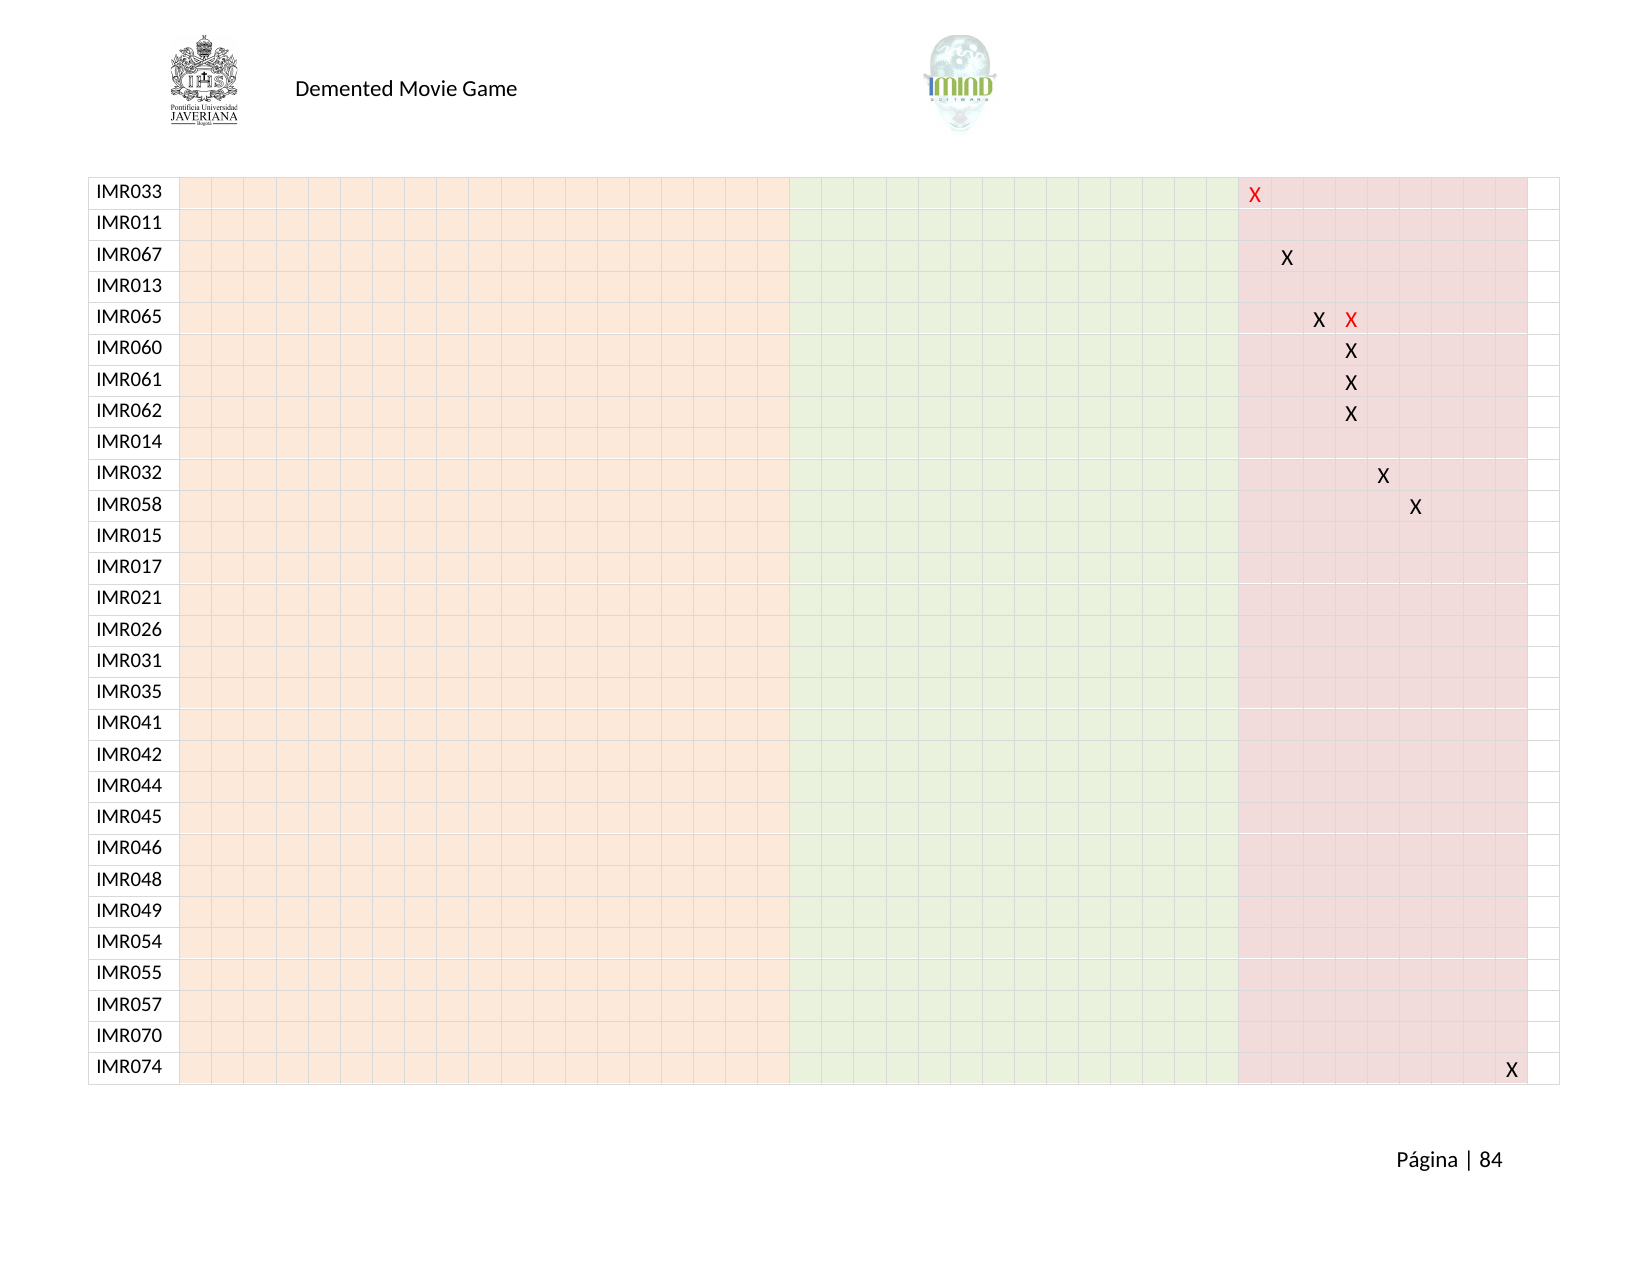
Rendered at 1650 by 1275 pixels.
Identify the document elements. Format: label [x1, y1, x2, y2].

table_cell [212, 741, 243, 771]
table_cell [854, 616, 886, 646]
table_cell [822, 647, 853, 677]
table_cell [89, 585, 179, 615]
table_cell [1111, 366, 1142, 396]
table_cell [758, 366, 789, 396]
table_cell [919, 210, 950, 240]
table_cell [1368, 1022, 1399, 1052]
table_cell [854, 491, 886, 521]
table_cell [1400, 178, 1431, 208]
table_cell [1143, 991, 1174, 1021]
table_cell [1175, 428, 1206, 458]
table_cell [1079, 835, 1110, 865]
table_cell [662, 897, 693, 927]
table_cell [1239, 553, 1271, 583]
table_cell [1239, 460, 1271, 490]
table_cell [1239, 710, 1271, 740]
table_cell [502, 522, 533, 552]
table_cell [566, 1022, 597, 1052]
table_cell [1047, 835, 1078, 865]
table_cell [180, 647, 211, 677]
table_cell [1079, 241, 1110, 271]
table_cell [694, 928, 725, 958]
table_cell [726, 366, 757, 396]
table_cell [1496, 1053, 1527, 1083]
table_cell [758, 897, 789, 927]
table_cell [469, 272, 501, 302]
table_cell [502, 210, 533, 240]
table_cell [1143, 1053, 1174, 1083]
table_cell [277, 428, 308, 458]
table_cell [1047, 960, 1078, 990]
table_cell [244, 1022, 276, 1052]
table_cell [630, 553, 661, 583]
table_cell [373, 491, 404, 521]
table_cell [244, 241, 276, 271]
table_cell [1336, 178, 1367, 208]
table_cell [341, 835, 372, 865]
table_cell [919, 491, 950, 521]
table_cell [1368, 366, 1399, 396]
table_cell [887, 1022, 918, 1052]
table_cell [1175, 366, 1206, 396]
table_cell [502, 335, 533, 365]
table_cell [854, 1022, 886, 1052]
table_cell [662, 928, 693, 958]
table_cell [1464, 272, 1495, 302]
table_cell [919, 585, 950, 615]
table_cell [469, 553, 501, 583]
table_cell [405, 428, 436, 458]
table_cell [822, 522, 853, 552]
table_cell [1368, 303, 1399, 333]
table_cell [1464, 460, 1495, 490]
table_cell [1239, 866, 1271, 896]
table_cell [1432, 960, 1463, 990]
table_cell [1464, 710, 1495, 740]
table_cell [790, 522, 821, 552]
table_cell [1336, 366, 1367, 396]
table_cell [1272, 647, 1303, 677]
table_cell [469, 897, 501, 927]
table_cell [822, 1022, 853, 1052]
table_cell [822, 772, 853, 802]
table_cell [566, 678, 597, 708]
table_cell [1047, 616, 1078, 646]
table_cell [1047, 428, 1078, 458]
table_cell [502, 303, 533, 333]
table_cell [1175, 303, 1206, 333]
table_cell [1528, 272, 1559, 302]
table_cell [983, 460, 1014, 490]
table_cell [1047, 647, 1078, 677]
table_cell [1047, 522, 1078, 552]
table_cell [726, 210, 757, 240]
picture [922, 35, 1003, 138]
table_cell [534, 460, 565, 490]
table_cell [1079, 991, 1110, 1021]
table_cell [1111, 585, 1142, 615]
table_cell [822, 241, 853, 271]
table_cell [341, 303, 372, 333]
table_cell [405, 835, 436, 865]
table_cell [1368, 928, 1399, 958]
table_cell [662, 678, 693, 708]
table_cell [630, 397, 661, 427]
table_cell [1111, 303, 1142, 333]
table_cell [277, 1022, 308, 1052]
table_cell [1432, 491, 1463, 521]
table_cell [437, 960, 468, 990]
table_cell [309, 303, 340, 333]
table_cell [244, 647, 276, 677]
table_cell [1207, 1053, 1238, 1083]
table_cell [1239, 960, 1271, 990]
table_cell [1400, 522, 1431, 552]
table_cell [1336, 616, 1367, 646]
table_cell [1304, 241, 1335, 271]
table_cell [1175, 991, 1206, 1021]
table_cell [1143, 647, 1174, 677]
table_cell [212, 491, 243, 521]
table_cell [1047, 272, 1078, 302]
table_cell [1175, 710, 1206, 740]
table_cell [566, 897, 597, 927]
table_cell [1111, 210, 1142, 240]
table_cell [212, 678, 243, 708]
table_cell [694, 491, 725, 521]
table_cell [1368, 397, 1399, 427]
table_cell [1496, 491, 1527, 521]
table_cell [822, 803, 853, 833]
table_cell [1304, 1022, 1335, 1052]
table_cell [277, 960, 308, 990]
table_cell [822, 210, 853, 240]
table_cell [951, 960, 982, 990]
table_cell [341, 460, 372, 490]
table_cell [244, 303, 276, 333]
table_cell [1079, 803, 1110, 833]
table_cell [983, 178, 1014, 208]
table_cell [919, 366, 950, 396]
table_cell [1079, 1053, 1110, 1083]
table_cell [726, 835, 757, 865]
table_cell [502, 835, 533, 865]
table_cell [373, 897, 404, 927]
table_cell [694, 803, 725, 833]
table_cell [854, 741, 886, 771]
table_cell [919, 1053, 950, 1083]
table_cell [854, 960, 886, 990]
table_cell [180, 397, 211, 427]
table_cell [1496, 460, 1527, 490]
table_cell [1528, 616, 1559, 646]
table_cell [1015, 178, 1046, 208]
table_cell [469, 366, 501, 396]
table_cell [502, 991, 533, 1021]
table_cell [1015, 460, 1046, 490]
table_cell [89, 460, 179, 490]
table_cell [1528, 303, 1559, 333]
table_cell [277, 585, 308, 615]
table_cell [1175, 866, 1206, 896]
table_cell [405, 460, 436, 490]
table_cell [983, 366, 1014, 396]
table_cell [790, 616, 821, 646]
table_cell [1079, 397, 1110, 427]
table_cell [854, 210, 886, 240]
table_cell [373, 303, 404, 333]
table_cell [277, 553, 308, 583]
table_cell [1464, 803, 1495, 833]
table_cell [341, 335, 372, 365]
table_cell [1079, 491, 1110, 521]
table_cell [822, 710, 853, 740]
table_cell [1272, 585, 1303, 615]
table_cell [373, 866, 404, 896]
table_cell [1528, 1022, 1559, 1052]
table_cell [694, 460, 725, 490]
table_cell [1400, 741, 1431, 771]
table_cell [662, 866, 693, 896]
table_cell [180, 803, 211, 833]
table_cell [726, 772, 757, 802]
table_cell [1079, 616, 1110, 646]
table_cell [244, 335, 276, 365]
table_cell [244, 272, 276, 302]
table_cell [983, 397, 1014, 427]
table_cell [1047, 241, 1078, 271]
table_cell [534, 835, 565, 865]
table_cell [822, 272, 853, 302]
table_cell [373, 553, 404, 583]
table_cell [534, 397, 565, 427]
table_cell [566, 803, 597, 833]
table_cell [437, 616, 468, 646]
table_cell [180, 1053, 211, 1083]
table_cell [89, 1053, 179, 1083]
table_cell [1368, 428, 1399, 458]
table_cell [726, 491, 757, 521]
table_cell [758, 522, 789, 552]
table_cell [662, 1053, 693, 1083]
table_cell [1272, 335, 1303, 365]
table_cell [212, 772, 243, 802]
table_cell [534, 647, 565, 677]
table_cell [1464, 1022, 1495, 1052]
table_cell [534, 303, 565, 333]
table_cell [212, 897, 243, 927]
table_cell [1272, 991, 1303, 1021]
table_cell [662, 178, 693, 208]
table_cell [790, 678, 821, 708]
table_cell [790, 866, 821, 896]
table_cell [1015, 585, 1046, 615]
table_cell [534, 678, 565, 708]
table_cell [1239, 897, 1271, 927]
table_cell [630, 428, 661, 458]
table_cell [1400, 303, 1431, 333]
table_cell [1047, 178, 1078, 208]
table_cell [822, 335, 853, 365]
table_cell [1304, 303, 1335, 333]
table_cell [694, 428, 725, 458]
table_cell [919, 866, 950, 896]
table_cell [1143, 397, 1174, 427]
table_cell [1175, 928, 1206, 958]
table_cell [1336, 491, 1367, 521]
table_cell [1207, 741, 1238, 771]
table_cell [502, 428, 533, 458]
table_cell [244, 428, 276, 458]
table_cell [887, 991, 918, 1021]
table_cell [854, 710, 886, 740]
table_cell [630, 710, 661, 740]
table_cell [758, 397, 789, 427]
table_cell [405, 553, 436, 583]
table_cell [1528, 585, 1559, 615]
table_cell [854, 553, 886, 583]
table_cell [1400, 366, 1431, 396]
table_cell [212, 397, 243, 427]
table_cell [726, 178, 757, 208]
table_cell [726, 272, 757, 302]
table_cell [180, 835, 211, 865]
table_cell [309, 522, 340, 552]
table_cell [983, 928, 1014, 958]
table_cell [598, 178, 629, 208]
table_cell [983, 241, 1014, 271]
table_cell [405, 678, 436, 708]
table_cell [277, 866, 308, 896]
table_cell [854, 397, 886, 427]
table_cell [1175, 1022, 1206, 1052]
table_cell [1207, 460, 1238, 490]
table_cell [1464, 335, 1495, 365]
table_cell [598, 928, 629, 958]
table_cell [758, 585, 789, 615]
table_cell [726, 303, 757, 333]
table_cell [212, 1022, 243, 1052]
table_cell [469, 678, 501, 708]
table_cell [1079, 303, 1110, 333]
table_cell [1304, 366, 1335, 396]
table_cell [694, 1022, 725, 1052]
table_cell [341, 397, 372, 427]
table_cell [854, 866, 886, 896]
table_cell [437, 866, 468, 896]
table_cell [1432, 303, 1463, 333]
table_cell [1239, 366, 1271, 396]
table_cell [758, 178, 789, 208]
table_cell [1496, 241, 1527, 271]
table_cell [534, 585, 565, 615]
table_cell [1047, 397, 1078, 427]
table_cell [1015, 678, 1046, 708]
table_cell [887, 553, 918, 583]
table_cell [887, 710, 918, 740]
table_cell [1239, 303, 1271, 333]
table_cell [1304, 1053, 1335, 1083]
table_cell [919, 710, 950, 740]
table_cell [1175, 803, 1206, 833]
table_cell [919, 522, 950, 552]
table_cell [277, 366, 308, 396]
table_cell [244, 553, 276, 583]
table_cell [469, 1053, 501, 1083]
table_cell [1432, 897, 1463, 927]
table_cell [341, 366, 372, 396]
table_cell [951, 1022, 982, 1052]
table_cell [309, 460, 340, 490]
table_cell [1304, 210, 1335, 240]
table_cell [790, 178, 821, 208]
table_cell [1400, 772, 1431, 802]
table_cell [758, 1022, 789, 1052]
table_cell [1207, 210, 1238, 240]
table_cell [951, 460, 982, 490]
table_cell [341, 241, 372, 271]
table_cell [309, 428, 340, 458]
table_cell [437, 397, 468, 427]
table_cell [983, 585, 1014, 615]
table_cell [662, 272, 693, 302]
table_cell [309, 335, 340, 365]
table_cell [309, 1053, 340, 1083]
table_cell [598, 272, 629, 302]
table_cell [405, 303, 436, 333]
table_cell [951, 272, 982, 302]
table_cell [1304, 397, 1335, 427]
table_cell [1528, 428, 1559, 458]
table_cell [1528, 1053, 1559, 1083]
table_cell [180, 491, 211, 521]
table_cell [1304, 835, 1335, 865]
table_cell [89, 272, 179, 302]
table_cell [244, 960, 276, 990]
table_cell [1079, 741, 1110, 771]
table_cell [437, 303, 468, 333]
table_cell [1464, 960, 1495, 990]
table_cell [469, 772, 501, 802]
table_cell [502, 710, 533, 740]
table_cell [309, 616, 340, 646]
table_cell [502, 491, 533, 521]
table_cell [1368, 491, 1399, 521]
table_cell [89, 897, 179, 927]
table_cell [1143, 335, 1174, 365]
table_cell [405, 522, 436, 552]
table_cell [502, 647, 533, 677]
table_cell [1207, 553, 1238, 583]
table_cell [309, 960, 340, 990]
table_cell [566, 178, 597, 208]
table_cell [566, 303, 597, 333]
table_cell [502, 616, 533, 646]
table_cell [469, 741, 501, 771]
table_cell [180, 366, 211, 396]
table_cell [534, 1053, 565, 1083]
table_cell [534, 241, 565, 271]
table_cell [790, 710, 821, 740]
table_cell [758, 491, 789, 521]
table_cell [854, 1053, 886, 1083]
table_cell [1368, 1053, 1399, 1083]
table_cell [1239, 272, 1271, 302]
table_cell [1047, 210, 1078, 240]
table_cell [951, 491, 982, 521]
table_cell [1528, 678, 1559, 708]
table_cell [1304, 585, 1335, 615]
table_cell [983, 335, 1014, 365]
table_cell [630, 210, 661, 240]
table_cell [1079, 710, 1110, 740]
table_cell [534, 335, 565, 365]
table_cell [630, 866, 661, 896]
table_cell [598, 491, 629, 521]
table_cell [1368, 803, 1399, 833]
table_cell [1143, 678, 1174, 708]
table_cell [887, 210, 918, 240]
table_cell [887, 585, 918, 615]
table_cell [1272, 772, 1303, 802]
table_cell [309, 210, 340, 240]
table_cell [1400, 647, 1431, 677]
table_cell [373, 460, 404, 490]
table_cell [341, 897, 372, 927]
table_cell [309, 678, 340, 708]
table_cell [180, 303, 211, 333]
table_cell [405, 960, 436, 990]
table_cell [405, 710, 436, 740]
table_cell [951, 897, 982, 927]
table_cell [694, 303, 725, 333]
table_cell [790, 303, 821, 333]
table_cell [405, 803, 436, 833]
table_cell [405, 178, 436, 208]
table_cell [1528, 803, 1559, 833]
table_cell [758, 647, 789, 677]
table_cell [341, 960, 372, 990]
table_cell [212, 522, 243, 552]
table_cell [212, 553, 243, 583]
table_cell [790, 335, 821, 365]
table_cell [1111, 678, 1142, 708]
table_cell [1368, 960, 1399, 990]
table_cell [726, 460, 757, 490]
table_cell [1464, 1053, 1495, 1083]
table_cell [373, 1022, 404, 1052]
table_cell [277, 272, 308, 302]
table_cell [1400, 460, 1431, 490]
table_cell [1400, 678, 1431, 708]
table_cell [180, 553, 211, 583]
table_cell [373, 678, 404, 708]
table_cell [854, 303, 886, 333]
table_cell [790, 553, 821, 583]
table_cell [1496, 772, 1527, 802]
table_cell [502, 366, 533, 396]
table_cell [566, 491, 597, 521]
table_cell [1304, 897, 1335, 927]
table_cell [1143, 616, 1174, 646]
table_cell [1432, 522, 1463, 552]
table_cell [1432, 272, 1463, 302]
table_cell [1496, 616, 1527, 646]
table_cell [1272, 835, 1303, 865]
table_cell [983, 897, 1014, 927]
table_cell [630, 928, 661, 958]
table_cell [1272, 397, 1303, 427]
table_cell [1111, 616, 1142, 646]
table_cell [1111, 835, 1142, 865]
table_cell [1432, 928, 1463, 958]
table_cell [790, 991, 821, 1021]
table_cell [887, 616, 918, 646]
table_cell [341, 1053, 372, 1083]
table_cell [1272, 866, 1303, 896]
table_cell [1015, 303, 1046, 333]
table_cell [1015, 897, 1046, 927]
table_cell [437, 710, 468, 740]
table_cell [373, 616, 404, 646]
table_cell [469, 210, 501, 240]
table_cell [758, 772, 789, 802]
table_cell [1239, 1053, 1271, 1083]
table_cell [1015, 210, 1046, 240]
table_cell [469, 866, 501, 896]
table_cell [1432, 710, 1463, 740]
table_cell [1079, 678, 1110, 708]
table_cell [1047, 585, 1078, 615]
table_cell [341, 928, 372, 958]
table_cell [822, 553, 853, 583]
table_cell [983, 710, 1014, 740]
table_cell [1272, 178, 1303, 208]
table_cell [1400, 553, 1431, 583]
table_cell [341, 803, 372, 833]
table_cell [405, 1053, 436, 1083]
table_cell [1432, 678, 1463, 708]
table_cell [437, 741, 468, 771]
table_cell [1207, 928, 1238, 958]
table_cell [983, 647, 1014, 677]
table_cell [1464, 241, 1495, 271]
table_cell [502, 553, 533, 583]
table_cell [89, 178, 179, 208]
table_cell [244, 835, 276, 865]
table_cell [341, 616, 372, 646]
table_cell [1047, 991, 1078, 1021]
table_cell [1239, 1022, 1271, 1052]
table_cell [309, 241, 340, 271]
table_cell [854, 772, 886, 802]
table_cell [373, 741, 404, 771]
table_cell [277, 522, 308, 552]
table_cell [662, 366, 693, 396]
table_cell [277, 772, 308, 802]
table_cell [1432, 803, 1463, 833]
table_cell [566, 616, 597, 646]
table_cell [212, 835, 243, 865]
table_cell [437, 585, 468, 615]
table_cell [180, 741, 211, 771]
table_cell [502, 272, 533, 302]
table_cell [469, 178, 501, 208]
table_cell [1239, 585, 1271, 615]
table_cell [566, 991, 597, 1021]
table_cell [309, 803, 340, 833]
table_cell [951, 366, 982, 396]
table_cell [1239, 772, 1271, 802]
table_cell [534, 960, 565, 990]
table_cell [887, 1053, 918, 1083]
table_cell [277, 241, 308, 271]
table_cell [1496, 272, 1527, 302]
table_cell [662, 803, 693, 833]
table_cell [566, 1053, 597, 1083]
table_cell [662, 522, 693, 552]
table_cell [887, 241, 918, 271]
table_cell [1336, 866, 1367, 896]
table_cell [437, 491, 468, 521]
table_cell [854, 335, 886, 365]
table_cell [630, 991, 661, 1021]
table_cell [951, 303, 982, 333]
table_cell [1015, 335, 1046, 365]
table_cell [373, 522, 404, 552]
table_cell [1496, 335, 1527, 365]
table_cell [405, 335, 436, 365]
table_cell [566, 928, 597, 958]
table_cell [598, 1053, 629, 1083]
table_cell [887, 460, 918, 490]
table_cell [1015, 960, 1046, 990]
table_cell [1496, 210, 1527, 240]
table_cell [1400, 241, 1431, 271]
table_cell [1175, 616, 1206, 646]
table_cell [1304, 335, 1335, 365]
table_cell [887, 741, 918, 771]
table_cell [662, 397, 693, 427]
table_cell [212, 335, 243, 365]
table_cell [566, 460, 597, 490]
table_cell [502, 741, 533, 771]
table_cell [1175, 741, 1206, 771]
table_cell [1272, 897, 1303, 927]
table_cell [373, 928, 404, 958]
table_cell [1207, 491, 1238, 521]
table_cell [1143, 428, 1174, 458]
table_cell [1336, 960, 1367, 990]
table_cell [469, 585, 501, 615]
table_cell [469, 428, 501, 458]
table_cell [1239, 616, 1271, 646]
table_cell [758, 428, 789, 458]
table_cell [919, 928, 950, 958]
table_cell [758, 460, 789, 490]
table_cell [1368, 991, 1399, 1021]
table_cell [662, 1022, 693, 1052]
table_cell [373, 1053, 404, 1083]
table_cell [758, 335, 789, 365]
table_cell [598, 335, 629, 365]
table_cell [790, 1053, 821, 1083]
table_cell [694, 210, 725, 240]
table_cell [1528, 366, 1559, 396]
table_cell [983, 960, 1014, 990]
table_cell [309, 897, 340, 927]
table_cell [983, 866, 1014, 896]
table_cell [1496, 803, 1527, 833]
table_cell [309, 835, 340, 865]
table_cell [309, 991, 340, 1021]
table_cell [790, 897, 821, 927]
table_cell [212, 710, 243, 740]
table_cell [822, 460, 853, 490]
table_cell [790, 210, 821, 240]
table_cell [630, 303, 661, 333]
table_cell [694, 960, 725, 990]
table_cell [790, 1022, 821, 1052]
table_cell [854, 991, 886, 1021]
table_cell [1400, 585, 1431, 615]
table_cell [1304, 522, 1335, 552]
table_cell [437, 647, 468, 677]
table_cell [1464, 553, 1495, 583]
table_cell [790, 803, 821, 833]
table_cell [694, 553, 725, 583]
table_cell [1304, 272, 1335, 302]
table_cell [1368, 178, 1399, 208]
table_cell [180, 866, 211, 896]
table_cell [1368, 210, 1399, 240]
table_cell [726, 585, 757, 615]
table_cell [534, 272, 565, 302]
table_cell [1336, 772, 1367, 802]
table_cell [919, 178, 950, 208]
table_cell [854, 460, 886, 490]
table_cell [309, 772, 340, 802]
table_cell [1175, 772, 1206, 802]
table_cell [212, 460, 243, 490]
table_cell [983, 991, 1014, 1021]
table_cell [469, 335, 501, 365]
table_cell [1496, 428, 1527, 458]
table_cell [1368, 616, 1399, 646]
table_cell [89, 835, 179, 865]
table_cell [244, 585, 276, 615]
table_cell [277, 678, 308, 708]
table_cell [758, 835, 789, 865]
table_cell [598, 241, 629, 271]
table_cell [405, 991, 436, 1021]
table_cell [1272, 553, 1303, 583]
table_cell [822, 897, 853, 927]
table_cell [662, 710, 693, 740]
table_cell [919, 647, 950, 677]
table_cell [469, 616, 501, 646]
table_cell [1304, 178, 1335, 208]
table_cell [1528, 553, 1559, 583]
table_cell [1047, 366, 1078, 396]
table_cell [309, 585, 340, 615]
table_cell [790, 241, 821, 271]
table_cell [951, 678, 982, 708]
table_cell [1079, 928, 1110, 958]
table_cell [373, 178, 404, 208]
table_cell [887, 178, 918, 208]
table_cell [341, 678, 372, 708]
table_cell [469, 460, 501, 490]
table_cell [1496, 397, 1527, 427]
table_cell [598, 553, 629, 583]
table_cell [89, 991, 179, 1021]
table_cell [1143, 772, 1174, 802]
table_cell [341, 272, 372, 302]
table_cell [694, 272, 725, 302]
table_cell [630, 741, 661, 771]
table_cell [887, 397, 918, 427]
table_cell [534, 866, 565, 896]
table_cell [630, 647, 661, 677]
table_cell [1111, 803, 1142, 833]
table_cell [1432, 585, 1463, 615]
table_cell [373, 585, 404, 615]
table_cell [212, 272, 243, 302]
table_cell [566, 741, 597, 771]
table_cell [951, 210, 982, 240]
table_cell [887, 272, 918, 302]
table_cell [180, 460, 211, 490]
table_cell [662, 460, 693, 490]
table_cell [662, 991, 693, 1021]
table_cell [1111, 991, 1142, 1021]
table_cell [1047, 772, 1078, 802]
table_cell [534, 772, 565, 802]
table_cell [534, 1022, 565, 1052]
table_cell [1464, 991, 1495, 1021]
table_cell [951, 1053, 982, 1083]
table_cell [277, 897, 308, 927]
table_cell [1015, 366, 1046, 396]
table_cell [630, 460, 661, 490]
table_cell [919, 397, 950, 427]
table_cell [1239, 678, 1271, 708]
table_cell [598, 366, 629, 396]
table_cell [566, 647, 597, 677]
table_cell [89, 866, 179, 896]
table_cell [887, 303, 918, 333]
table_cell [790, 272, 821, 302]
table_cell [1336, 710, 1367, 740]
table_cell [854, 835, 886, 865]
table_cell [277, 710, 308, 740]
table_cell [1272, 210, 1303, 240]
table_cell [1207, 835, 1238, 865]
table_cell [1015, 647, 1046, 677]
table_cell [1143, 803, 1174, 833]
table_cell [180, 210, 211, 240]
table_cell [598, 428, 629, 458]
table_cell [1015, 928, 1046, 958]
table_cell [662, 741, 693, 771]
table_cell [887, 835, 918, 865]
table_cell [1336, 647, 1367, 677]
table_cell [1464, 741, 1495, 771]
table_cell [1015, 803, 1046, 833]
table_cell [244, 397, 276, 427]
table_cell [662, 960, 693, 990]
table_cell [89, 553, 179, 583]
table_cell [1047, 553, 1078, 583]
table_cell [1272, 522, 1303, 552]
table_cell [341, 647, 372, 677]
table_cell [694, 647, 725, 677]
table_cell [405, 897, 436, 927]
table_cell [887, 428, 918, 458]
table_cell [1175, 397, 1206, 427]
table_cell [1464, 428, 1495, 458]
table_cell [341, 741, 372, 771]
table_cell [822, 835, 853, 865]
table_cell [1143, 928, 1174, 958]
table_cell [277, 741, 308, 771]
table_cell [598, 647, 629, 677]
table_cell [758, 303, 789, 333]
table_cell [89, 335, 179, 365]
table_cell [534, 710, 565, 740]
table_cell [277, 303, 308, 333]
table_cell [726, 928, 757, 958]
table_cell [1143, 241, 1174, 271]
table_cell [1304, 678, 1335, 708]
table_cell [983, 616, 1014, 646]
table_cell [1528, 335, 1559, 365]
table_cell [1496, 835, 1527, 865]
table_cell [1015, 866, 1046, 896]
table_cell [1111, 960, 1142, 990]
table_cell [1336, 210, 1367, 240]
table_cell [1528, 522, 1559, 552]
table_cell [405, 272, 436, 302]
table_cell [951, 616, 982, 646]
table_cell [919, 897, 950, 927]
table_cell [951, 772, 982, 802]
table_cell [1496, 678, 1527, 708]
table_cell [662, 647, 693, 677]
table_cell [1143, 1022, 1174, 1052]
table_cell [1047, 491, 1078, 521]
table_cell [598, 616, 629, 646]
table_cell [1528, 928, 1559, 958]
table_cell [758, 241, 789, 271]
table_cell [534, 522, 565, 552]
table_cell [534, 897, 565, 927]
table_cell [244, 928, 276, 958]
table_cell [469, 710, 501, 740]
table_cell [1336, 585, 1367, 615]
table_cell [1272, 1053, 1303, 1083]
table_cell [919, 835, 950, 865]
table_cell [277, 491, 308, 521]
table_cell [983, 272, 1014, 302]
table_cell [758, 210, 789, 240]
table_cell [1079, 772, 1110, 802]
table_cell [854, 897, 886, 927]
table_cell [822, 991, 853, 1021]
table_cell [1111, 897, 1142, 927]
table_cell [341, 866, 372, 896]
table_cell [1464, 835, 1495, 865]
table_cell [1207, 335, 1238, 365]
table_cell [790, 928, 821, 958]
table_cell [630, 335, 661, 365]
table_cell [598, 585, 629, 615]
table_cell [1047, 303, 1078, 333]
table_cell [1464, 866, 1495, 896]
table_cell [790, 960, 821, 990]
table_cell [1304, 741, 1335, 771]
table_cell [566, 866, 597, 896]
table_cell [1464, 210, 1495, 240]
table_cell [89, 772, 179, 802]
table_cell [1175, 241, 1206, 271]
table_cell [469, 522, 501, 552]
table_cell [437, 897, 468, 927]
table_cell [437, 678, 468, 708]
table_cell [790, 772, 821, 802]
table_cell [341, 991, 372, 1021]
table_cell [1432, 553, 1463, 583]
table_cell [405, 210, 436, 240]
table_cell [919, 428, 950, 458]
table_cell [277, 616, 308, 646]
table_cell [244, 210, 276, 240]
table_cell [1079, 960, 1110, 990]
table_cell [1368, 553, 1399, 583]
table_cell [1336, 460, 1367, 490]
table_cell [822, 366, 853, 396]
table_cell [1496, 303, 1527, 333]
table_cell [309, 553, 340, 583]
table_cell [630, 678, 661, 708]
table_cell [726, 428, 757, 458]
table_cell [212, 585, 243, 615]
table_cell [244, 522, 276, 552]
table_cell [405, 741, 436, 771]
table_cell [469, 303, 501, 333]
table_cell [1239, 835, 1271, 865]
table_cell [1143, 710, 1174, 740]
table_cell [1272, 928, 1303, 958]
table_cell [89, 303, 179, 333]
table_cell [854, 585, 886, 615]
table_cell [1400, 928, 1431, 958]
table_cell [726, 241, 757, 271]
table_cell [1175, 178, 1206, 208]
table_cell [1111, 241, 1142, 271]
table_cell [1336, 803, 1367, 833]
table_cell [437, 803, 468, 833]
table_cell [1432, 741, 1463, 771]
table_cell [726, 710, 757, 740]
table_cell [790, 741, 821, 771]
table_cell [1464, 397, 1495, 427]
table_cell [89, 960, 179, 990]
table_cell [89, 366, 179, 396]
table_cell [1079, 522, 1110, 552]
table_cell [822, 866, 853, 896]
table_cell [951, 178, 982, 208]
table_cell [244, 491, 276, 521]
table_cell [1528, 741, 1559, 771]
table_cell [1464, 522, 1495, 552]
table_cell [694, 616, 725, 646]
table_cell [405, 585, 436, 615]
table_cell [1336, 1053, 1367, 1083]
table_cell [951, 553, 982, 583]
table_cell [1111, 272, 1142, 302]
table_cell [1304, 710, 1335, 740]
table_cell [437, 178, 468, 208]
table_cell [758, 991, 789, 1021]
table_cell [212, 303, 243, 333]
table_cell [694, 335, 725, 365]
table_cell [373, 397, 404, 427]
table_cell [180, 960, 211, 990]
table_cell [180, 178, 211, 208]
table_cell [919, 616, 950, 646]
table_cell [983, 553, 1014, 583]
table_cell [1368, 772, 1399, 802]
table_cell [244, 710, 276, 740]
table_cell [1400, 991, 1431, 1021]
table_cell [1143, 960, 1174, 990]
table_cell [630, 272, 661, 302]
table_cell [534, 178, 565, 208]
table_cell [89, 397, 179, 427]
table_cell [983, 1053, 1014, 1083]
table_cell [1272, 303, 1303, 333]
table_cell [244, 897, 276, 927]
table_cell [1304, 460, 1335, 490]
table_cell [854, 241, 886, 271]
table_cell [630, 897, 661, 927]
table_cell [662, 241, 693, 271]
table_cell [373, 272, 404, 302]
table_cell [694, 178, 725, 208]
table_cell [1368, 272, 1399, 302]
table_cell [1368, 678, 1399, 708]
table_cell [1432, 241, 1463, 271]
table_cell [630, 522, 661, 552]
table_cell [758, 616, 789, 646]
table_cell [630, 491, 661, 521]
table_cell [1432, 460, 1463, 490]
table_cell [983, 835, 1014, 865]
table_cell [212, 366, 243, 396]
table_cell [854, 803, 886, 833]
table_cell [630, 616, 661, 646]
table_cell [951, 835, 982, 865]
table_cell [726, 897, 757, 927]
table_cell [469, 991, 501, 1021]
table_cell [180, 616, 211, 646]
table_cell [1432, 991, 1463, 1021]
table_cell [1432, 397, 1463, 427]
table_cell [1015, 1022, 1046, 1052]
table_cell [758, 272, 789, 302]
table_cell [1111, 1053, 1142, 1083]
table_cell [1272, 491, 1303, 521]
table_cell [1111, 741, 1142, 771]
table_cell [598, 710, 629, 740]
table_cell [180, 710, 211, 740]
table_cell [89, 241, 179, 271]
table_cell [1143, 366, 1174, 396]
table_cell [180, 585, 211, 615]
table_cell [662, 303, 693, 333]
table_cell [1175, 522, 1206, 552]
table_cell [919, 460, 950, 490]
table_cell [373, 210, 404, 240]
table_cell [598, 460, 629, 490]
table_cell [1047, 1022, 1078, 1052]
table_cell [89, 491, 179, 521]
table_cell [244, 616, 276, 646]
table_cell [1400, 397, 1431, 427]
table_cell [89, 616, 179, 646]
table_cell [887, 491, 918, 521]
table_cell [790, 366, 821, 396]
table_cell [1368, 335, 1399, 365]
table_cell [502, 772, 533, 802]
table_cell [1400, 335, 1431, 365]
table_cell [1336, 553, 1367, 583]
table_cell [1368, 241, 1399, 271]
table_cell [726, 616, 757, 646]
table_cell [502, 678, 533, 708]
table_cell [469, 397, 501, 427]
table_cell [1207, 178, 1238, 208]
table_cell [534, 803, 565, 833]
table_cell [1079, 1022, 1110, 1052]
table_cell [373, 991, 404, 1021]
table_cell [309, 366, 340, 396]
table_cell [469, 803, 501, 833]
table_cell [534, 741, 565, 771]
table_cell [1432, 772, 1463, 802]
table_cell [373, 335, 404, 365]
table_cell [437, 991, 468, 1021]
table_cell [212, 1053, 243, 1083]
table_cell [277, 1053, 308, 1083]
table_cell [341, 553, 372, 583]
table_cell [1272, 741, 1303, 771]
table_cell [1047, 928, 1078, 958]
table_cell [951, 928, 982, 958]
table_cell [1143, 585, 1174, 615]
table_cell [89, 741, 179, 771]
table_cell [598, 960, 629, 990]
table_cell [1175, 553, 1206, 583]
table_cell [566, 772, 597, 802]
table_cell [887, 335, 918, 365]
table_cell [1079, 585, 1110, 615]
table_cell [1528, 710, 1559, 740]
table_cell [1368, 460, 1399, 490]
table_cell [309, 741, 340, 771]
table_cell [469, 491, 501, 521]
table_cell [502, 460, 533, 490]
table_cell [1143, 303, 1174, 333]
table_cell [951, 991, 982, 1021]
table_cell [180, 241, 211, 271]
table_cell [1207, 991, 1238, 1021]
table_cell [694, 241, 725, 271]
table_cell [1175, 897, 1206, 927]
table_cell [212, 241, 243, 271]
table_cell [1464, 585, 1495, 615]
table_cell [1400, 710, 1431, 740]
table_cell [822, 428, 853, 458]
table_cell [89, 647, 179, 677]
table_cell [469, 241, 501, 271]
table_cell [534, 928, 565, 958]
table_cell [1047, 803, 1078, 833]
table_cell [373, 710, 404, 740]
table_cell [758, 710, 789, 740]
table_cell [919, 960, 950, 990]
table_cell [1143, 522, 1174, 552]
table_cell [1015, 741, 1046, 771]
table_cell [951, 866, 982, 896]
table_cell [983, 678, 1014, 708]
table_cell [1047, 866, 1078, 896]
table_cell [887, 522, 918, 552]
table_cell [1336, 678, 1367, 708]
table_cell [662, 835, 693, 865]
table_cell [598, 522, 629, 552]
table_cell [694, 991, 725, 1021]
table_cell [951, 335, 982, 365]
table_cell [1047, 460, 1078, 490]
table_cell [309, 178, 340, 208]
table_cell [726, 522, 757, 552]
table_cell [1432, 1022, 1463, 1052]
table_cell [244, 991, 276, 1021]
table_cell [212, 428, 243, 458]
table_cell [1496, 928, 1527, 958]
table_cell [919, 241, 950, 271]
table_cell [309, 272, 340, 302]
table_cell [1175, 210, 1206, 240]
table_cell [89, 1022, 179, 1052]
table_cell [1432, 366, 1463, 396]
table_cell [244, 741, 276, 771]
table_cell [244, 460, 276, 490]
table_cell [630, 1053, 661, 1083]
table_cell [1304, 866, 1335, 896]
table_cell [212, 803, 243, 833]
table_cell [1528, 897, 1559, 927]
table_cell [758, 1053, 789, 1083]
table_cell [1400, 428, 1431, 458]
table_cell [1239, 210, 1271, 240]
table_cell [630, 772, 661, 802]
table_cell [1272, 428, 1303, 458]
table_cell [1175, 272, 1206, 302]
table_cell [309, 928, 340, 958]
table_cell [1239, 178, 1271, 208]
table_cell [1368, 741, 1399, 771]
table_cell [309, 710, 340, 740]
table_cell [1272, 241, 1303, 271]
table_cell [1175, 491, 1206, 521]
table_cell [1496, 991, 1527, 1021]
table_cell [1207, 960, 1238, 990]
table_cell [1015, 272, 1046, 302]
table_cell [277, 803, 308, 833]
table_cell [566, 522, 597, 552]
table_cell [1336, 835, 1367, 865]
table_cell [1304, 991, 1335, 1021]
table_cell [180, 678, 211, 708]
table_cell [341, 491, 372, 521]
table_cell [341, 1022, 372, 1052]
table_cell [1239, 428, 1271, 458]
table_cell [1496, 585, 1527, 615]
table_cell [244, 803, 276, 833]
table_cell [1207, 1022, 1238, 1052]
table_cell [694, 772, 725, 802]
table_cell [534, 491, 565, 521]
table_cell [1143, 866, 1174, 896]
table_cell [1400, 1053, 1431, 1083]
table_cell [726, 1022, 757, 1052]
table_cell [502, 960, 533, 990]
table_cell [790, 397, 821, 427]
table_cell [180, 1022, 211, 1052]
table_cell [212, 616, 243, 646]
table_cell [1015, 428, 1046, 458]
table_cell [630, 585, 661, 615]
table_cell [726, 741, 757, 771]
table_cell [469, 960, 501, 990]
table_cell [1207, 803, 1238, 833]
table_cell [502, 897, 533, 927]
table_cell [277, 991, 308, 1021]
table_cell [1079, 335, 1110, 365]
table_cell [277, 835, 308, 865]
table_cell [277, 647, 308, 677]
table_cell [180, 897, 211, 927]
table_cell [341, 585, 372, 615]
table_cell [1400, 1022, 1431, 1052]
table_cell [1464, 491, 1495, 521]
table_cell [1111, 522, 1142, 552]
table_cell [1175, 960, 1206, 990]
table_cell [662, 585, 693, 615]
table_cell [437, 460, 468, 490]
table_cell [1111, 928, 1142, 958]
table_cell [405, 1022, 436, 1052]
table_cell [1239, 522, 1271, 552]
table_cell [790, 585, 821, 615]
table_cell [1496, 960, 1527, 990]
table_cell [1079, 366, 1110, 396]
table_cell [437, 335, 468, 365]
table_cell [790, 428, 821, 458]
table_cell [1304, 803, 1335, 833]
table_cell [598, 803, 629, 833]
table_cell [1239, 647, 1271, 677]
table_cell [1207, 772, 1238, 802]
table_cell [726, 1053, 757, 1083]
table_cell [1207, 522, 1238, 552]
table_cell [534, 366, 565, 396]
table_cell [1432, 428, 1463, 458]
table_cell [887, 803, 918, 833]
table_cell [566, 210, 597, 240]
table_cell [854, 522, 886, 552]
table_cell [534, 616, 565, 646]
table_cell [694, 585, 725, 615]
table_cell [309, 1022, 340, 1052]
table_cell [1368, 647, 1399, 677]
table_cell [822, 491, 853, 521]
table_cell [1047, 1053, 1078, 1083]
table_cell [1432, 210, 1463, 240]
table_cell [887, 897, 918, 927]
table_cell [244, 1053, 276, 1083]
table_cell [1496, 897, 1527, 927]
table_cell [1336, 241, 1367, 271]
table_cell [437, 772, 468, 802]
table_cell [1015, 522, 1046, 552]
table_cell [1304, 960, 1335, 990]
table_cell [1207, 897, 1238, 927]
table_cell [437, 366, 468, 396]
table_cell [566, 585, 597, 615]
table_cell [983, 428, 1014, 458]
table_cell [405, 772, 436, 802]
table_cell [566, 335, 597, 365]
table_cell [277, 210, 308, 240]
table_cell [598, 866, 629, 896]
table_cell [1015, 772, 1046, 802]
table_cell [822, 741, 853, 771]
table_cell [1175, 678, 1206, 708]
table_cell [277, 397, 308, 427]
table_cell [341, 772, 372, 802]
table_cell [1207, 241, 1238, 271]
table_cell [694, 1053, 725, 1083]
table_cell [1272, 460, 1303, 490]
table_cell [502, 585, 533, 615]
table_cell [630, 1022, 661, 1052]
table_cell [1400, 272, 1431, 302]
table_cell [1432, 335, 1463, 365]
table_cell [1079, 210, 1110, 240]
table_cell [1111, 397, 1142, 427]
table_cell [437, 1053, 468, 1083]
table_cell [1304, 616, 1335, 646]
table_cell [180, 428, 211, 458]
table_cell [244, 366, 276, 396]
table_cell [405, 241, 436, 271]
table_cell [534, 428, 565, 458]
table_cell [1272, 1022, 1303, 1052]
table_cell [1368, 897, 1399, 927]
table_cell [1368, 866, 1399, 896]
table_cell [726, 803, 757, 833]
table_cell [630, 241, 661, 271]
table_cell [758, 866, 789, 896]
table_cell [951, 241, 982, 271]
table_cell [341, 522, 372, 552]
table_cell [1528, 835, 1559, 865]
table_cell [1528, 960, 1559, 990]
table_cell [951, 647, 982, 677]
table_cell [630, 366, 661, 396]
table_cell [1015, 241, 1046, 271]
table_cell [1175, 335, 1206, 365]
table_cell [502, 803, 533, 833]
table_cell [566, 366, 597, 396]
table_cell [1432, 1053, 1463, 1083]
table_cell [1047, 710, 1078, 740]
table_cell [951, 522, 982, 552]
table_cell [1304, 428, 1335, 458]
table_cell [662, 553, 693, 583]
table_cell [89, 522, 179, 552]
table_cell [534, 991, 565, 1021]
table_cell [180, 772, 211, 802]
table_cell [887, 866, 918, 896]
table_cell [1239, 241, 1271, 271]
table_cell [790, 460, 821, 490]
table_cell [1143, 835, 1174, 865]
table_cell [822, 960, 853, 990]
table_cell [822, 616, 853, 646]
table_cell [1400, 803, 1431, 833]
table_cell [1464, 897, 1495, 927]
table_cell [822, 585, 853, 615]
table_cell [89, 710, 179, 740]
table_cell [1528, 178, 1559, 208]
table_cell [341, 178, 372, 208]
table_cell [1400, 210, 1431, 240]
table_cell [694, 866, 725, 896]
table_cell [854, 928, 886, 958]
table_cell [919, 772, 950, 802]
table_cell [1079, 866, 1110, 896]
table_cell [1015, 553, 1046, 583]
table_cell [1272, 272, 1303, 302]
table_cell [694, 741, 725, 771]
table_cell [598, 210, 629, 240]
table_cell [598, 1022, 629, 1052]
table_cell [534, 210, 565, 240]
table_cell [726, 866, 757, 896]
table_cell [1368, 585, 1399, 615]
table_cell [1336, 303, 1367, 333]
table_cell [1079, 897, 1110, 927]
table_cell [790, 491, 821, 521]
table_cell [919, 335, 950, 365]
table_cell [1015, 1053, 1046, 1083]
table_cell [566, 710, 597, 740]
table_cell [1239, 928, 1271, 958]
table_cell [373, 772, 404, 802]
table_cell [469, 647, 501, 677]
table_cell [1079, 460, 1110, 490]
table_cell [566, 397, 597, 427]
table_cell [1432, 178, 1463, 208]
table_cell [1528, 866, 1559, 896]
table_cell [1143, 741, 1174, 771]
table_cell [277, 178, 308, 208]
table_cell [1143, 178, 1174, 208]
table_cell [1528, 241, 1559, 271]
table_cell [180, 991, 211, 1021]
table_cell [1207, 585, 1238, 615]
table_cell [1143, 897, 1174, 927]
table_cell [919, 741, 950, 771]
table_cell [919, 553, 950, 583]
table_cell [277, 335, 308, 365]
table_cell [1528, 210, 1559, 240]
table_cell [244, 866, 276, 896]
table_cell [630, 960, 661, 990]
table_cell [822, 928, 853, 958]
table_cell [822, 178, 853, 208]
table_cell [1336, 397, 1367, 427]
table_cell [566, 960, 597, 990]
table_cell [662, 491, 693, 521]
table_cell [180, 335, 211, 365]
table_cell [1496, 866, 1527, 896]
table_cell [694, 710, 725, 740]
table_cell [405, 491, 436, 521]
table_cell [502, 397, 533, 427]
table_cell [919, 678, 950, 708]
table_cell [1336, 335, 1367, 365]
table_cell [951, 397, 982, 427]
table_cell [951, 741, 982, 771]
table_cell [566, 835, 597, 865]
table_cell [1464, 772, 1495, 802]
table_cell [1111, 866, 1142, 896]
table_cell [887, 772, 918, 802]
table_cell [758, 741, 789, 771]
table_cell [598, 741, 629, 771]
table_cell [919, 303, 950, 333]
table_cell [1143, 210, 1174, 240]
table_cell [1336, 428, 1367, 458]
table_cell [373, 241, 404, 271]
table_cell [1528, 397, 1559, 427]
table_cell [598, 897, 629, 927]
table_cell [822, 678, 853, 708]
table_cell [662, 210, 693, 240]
picture [170, 35, 238, 126]
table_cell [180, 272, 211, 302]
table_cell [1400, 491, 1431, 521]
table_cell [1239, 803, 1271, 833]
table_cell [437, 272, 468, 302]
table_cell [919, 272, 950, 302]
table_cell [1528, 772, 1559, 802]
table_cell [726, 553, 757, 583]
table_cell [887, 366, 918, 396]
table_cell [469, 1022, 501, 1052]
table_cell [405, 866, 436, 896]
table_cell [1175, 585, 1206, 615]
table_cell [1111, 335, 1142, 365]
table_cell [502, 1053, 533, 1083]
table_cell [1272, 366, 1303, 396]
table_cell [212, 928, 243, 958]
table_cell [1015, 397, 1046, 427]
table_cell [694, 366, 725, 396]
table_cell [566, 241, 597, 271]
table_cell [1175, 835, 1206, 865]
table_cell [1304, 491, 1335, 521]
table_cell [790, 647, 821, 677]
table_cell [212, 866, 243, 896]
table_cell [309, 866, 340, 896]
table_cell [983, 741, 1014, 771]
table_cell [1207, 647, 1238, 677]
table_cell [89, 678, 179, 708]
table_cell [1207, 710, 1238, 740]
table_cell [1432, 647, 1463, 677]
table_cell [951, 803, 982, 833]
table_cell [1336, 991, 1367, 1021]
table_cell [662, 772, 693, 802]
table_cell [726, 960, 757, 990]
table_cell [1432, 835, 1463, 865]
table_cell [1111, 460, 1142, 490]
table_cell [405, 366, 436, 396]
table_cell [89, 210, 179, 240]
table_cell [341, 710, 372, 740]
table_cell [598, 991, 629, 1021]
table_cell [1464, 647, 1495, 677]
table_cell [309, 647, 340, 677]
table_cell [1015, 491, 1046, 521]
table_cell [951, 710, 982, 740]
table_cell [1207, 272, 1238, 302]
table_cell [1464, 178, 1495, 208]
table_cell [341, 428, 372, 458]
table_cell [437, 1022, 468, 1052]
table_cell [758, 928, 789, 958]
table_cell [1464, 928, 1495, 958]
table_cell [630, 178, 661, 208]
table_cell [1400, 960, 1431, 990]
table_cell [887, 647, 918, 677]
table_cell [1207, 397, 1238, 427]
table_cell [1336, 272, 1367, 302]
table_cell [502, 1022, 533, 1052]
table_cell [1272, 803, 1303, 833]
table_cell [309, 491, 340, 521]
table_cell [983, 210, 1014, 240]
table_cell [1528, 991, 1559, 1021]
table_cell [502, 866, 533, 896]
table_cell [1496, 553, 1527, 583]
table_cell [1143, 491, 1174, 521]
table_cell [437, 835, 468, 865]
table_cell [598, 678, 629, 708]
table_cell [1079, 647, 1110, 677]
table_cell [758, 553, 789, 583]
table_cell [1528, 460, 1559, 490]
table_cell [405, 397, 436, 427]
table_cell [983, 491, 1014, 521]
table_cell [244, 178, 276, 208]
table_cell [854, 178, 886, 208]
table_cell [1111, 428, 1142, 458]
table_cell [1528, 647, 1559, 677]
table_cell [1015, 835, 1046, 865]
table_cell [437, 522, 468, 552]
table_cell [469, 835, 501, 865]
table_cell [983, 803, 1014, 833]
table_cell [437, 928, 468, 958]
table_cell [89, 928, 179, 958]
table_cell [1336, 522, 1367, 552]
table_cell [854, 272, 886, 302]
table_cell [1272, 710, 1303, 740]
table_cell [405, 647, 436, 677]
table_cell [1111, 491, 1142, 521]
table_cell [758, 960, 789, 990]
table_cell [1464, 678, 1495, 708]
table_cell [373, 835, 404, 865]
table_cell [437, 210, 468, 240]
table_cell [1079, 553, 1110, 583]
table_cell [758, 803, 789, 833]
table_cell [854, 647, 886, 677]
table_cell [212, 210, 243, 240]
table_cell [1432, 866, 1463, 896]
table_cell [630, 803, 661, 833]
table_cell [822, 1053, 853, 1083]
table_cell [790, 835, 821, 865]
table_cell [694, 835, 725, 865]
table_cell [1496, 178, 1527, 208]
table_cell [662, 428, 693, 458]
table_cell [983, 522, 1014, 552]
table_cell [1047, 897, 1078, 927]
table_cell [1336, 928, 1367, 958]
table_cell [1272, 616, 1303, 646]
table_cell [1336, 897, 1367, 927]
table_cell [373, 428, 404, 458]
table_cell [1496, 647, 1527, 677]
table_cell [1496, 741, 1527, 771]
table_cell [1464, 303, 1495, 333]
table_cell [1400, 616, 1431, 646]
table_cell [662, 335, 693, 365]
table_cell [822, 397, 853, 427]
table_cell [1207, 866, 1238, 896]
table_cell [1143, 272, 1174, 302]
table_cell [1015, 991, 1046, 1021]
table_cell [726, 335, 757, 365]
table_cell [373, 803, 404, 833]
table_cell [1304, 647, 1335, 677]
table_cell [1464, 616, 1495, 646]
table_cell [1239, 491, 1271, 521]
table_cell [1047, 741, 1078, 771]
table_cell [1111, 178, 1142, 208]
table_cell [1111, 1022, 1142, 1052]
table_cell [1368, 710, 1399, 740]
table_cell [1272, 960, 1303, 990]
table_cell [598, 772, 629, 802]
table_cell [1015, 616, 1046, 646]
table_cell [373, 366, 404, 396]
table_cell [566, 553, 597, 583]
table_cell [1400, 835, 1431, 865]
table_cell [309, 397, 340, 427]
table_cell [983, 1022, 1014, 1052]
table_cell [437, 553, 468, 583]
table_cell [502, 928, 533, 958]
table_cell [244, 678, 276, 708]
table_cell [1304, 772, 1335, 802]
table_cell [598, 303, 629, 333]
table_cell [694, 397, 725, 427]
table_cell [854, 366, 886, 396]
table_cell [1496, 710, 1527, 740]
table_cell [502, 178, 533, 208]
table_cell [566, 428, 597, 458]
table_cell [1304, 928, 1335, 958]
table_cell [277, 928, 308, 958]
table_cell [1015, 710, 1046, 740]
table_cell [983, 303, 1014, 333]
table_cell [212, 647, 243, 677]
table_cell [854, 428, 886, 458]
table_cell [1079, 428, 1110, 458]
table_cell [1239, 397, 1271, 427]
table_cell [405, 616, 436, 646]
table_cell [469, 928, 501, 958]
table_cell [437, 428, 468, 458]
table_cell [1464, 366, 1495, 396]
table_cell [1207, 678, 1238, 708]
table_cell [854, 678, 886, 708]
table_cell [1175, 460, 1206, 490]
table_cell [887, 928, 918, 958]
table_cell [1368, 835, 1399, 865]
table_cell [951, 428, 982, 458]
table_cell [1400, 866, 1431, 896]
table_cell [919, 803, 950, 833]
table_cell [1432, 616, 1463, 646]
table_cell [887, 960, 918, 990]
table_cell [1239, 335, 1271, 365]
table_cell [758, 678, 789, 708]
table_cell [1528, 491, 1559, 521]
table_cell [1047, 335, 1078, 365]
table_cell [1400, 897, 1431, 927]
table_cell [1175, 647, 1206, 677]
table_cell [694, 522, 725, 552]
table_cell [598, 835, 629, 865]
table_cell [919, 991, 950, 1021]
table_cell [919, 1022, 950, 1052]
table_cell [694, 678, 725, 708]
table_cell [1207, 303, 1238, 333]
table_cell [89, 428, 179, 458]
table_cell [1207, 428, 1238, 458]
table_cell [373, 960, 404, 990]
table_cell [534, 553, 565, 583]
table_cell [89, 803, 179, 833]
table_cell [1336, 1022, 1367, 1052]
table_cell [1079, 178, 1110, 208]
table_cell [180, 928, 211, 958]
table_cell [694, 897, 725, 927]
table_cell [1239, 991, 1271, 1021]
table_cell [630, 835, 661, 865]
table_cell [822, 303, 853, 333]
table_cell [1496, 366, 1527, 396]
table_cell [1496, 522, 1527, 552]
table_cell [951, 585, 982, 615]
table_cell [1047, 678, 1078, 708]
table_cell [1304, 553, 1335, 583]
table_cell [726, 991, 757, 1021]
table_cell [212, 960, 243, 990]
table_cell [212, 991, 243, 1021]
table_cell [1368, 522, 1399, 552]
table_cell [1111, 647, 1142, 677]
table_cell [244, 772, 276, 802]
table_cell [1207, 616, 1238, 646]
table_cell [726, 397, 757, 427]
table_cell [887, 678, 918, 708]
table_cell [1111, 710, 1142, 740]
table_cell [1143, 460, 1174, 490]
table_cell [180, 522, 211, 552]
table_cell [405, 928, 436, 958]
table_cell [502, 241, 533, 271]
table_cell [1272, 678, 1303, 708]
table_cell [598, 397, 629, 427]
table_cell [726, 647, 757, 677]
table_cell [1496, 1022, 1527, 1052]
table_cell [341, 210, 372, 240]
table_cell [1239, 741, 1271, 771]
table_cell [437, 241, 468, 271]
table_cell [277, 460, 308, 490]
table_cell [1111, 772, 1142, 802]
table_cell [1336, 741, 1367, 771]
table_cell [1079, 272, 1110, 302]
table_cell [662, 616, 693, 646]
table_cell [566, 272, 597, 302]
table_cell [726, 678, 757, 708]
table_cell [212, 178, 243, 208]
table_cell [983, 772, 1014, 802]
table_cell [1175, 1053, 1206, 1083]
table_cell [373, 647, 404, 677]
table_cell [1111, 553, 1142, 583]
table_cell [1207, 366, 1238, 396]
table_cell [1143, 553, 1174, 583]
